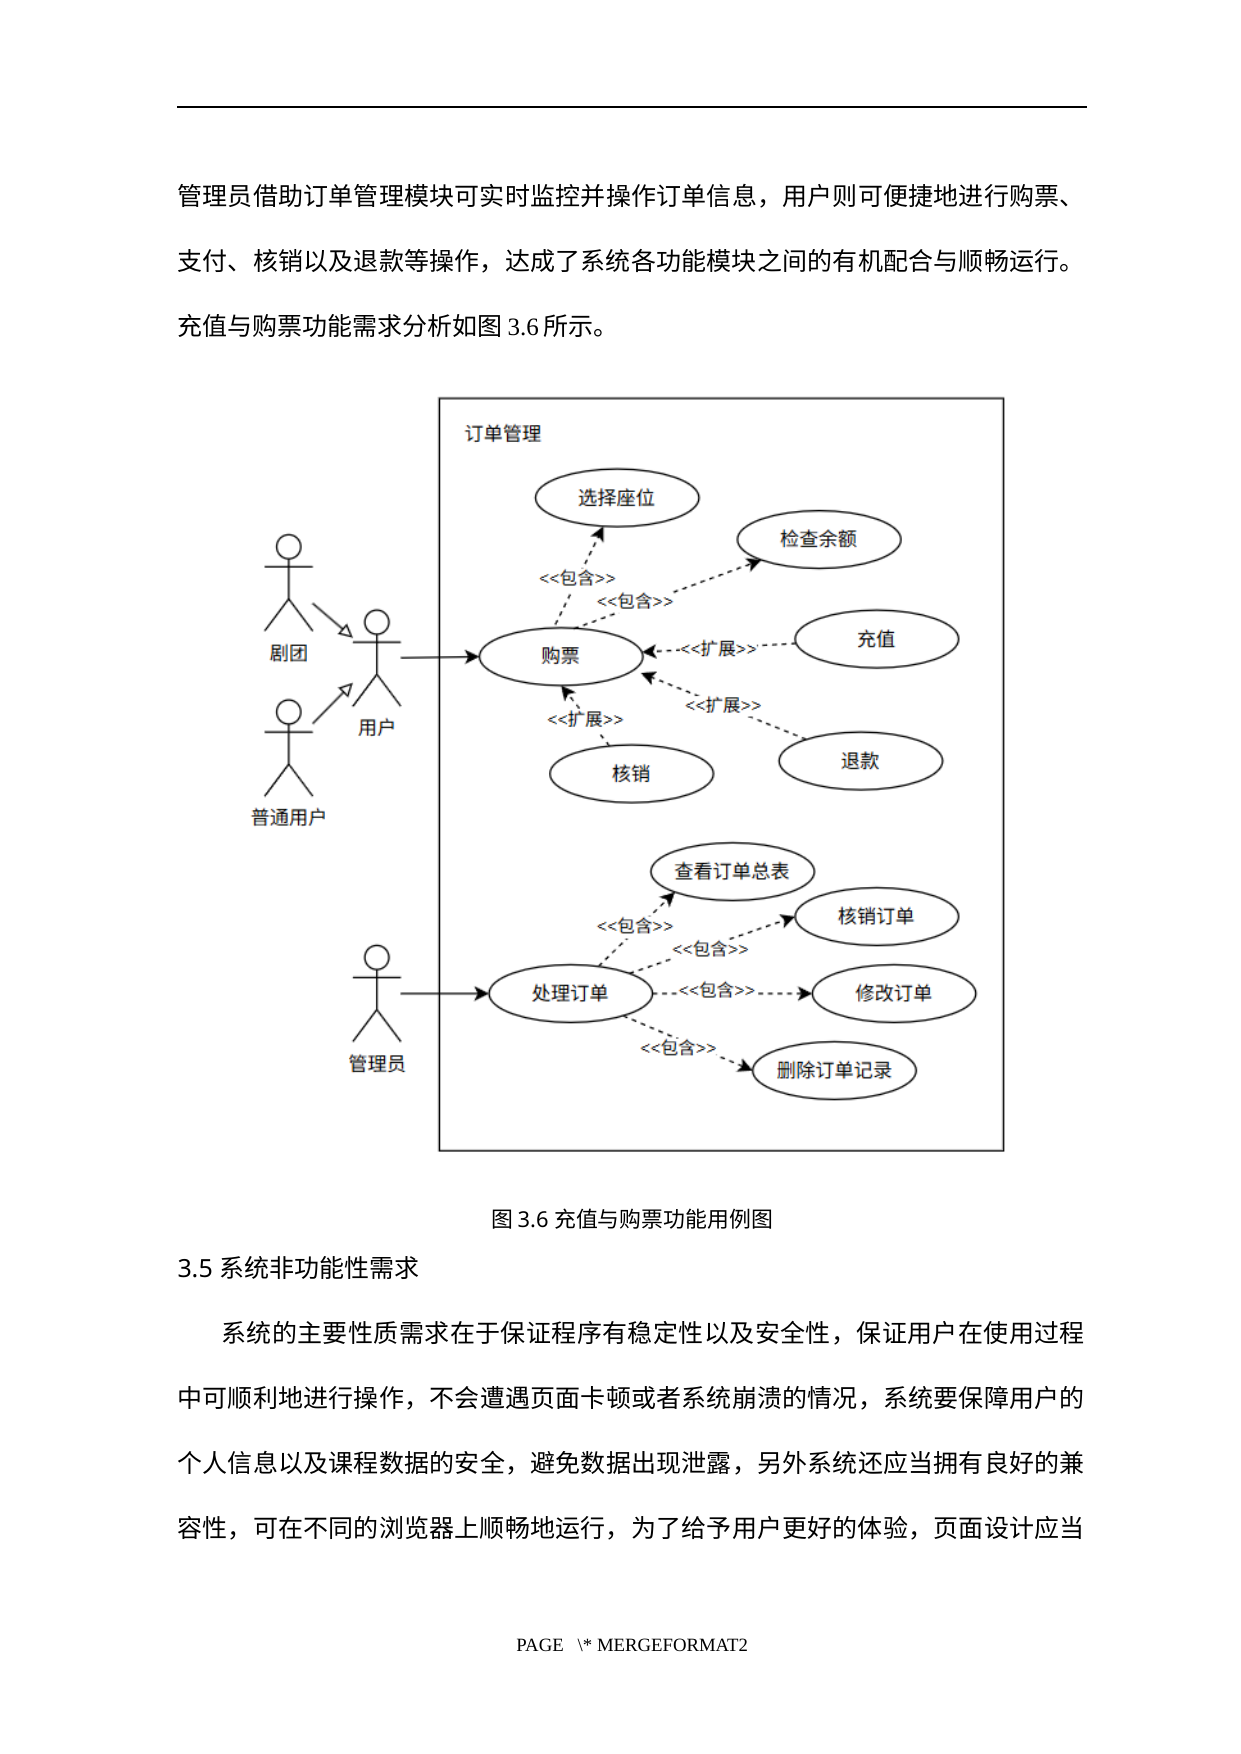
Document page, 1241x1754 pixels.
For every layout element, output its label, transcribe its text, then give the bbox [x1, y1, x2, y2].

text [177, 1299, 1087, 1559]
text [177, 162, 1087, 357]
text 3.5 系统非功能性需求 [177, 1234, 1087, 1299]
picture [248, 357, 1016, 1171]
text 图3.6 充值与购票功能用例图 [177, 1202, 1087, 1234]
